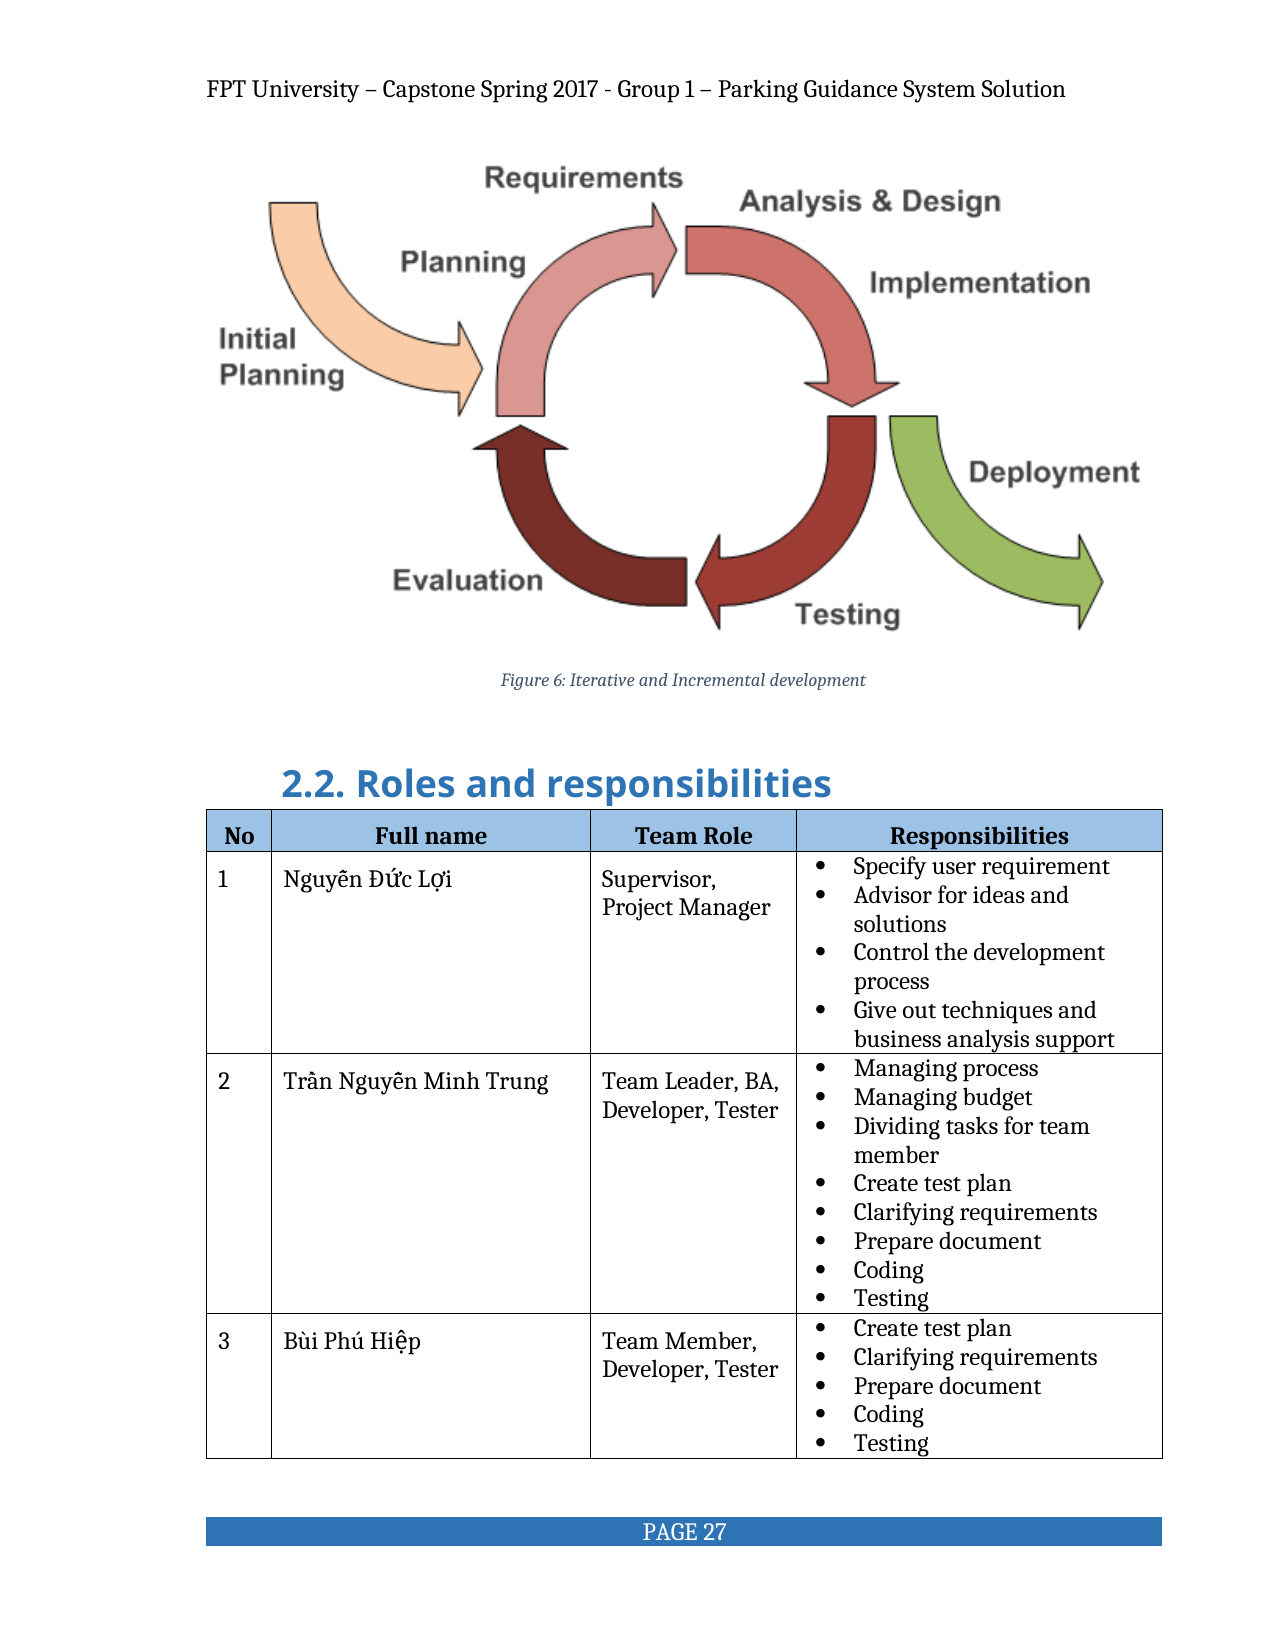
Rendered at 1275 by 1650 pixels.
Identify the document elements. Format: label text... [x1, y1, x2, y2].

subtitle Roles and responsibilities [206, 758, 1162, 809]
table_cell 2 [207, 1054, 271, 1313]
picture [206, 150, 1150, 654]
table_cell Specify user requirement Advisor for ideas and solutions Control the development process Give out techniques and business analysis support [797, 852, 1162, 1053]
table_cell 1 [207, 852, 271, 1053]
table_header No [207, 810, 271, 851]
table_cell Team Leader, BA, Developer, Tester [591, 1054, 796, 1313]
table_cell Trần Nguyễn Minh Trung [272, 1054, 590, 1313]
table_cell 3 [207, 1314, 271, 1458]
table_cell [591, 1314, 796, 1458]
table_header Team Role [591, 810, 796, 851]
table_cell Nguyễn Đức Lợi [272, 852, 590, 1053]
table_header Full name [272, 810, 590, 851]
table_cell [797, 1314, 1162, 1458]
table_cell Supervisor, Project Manager [591, 852, 796, 1053]
table_cell Managing process Managing budget Dividing tasks for team member Create test plan Clarifying requirements Prepare document Coding Testing [797, 1054, 1162, 1313]
table_header Responsibilities [797, 810, 1162, 851]
table_cell Bùi Phú Hiệp [272, 1314, 590, 1458]
